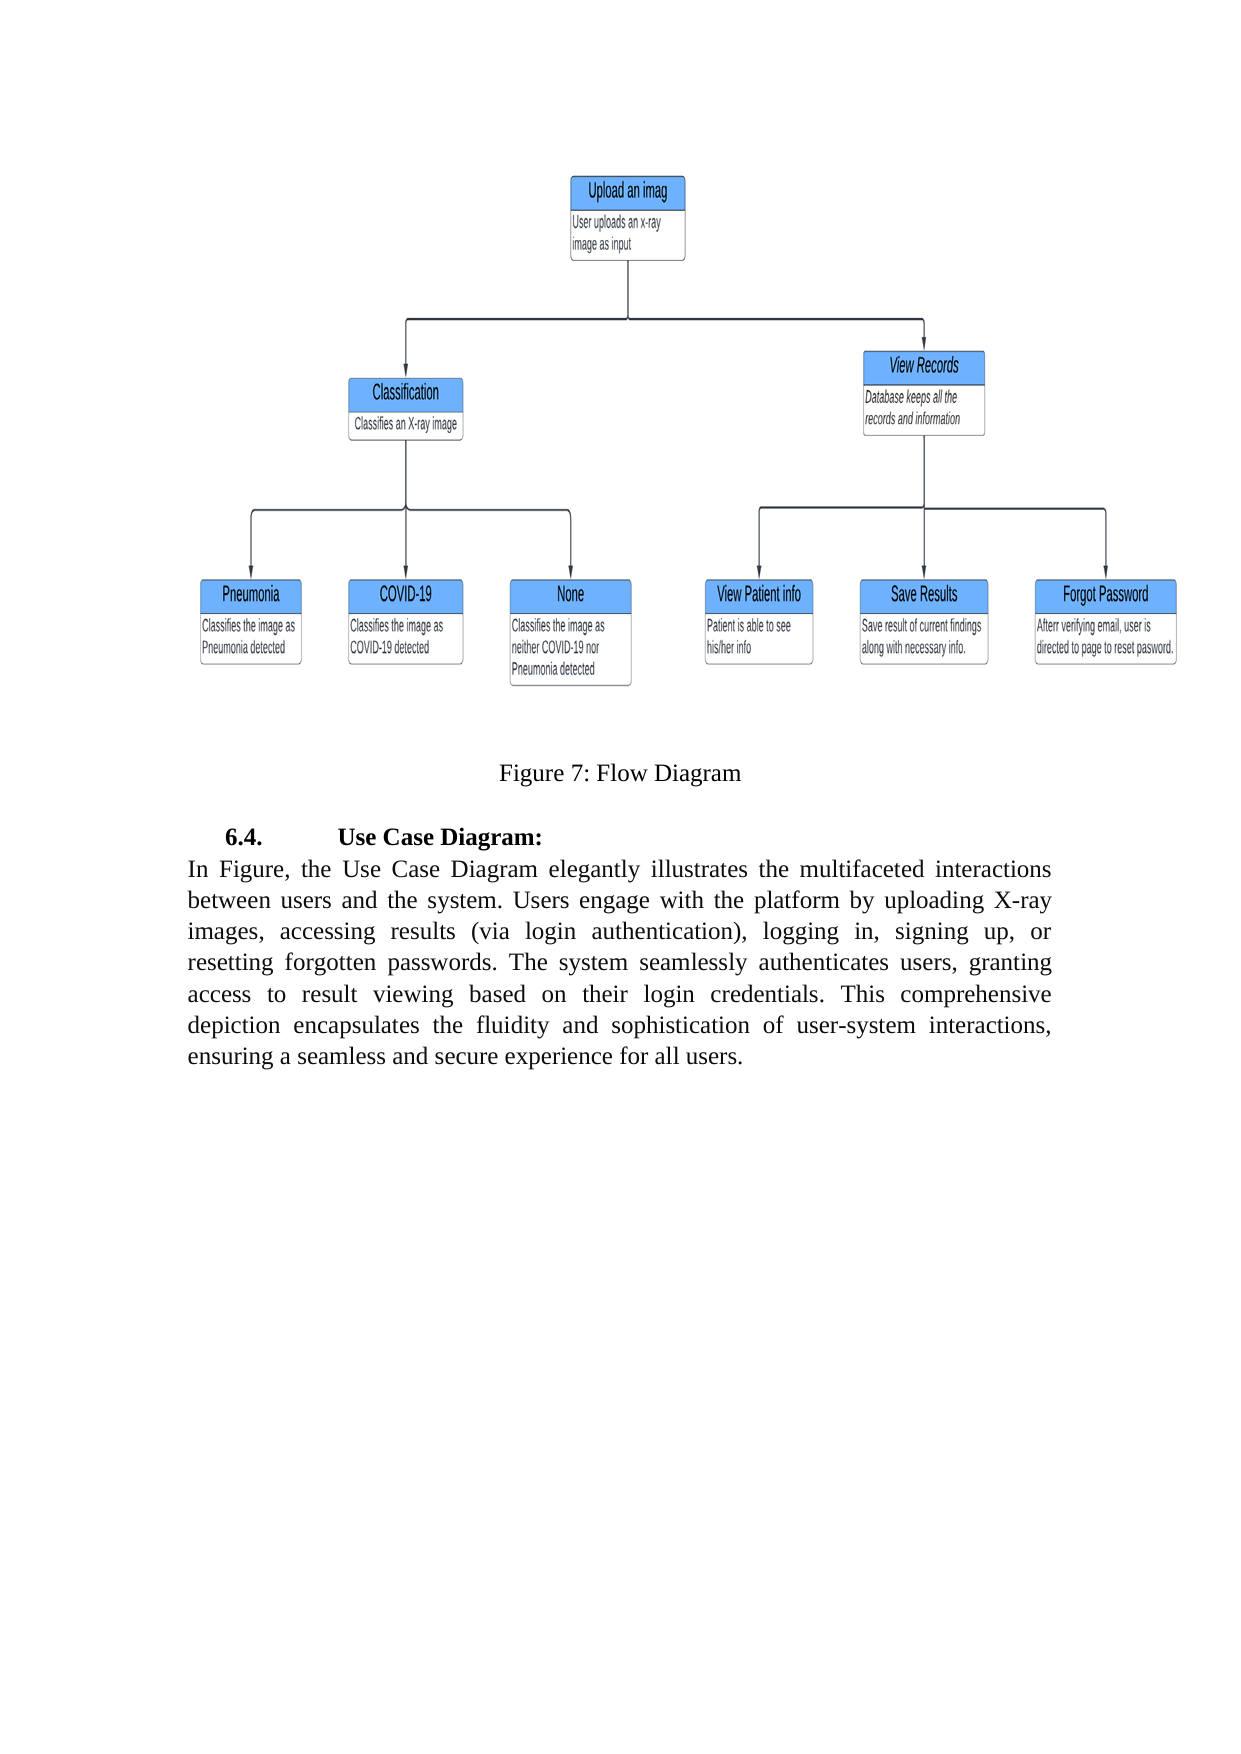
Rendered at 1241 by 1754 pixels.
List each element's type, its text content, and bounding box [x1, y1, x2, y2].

picture [187, 150, 1189, 759]
text In Figure, the Use Case Diagram elegantly illustrates the multifaceted interactions between users and the system. Users engage with the platform by uploading X-ray images, accessing results (via login authentication), logging in, signing up, or resetting forgotten passwords. The system seamlessly authenticates users, granting access to result viewing based on their login credentials. This comprehensive depiction encapsulates the fluidity and sophistication of user-system interactions, ensuring a seamless and secure experience for all users. [187, 970, 1053, 1070]
text In Figure, the Use Case Diagram elegantly illustrates the multifaceted interactions between users and the system. Users engage with the platform by uploading X-ray images, accessing results (via login authentication), logging in, signing up, or resetting forgotten passwords. The system seamlessly authenticates users, granting access to result viewing based on their login credentials. This comprehensive depiction encapsulates the fluidity and sophistication of user-system interactions, ensuring a seamless and secure experience for all users. [187, 892, 1053, 969]
text Figure 7: Flow Diagram [187, 759, 1053, 787]
subtitle Use Case Diagram: [225, 822, 1053, 851]
text In Figure, the Use Case Diagram elegantly illustrates the multifaceted interactions between users and the system. Users engage with the platform by uploading X-ray images, accessing results (via login authentication), logging in, signing up, or resetting forgotten passwords. The system seamlessly authenticates users, granting access to result viewing based on their login credentials. This comprehensive depiction encapsulates the fluidity and sophistication of user-system interactions, ensuring a seamless and secure experience for all users. [187, 851, 1053, 891]
